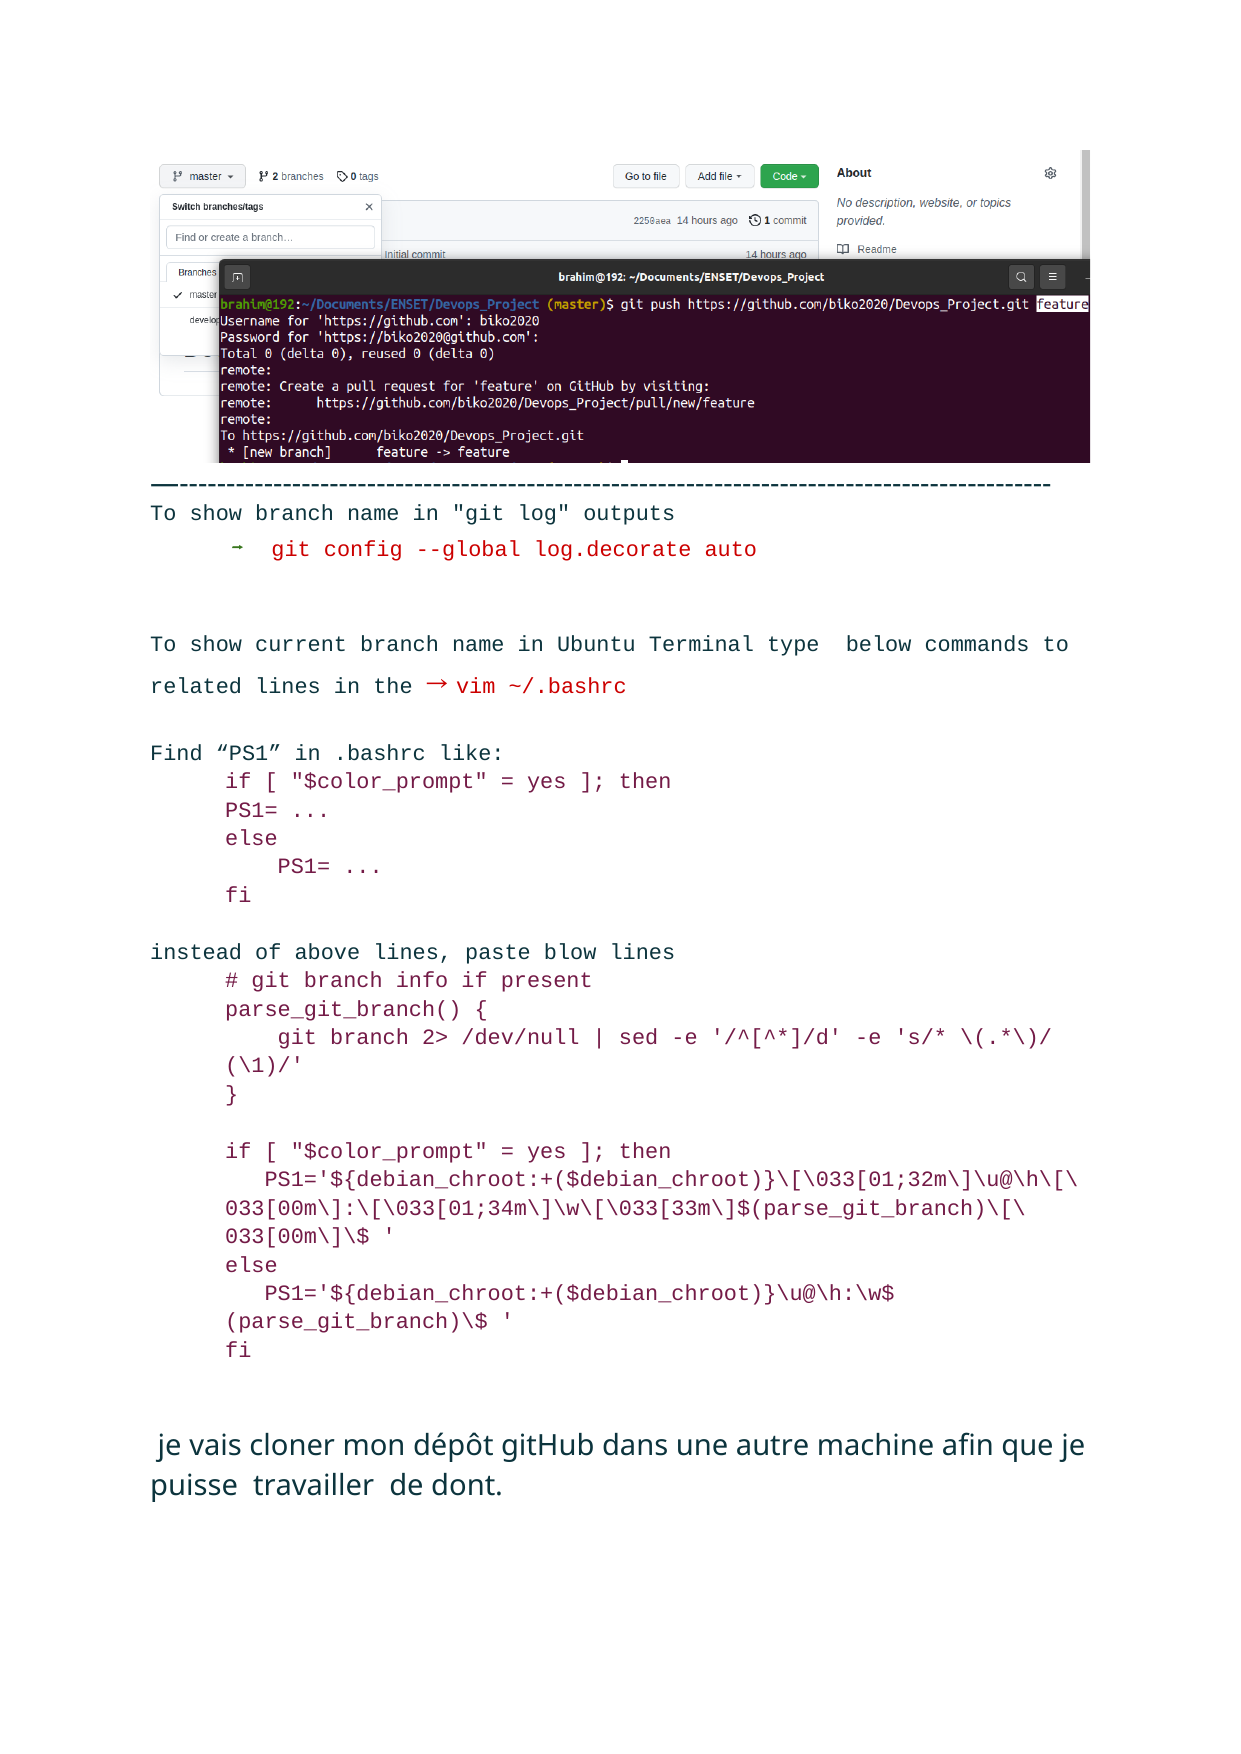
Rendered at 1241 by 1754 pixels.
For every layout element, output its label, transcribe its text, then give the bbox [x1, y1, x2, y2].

text fi [225, 1339, 1090, 1364]
text } [225, 1083, 1090, 1108]
text if [ "$color_prompt" = yes ]; then [225, 1140, 1090, 1165]
text PS1='${debian_chroot:+($debian_chroot)}\u@\h:\w$(parse_git_branch)\$ ' [225, 1282, 1090, 1335]
text git branch 2> /dev/null | sed -e '/^[^*]/d' -e 's/* \(.*\)/ (\1)/' [225, 1026, 1090, 1079]
text fi [225, 884, 1090, 909]
text → git config --global log.decorate auto [150, 531, 1090, 564]
text parse_git_branch() { [225, 998, 1090, 1023]
picture [150, 150, 1091, 463]
text Find “PS1” in .bashrc like: [150, 742, 1090, 767]
text To show current branch name in Ubuntu Terminal type below commands to related lines in the → vim ~/.bashrc [150, 634, 1090, 704]
text PS1= ... [225, 799, 1090, 823]
text if [ "$color_prompt" = yes ]; then [225, 770, 1090, 795]
text PS1='${debian_chroot:+($debian_chroot)}\[\033[01;32m\]\u@\h\[\033[00m\]:\[\033[01;34m\]\w\[\033[33m\]$(parse_git_branch)\[\033[00m\]\$ ' [225, 1168, 1090, 1250]
text To show branch name in "git log" outputs [150, 502, 1090, 527]
text je vais cloner mon dépôt gitHub dans une autre machine afin que je puisse travailler de dont. [150, 1424, 1090, 1504]
text else [225, 827, 1090, 852]
text else [225, 1254, 1090, 1278]
text PS1= ... [225, 856, 1090, 880]
text instead of above lines, paste blow lines [150, 941, 1090, 966]
text —--------------------------------------------------------------------------------------------- [150, 463, 1090, 502]
text # git branch info if present [225, 969, 1090, 994]
